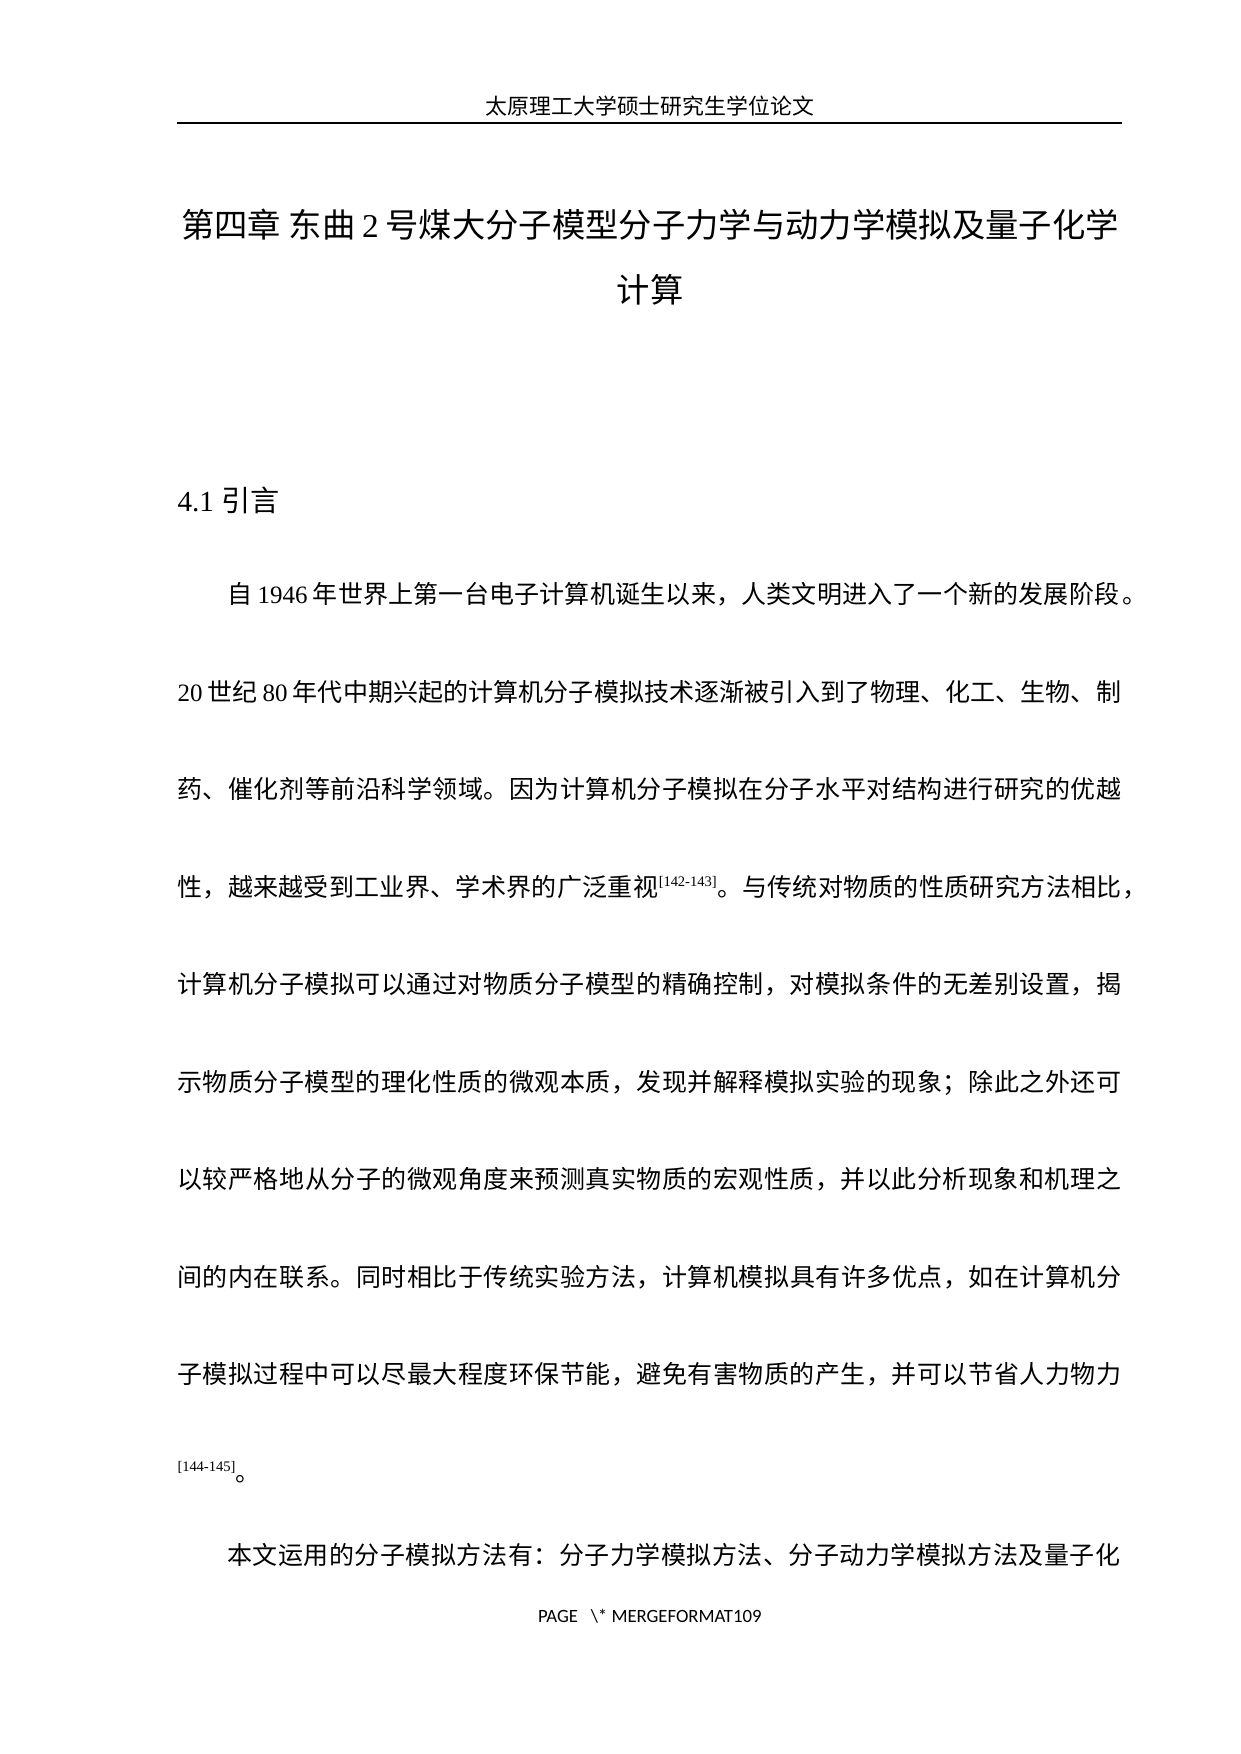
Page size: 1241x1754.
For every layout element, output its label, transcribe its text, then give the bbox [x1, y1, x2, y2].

subtitle 4.1 引言 [177, 466, 1122, 531]
subtitle 第四章 东曲2号煤大分子模型分子力学与动力学模拟及量子化学计算 [177, 190, 1122, 320]
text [177, 1521, 1122, 1586]
text 自1946年世界上第一台电子计算机诞生以来，人类文明进入了一个新的发展阶段。20世纪80年代中期兴起的计算机分子模拟技术逐渐被引入到了物理、化工、生物、制药、催化剂等前沿科学领域。因为计算机分子模拟在分子水平对结构进行研究的优越性，越来越受到工业界、学术界的广泛重视[142-143]。与传统对物质的性质研究方法相比，计算机分子模拟可以通过对物质分子模型的精确控制，对模拟条件的无差别设置，揭示物质分子模型的理化性质的微观本质，发现并解释模拟实验的现象；除此之外还可以较严格地从分子的微观角度来预测真实物质的宏观性质，并以此分析现象和机理之间的内在联系。同时相比于传统实验方法，计算机模拟具有许多优点，如在计算机分子模拟过程中可以尽最大程度环保节能，避免有害物质的产生，并可以节省人力物力[144-145]。 [177, 561, 1122, 1503]
